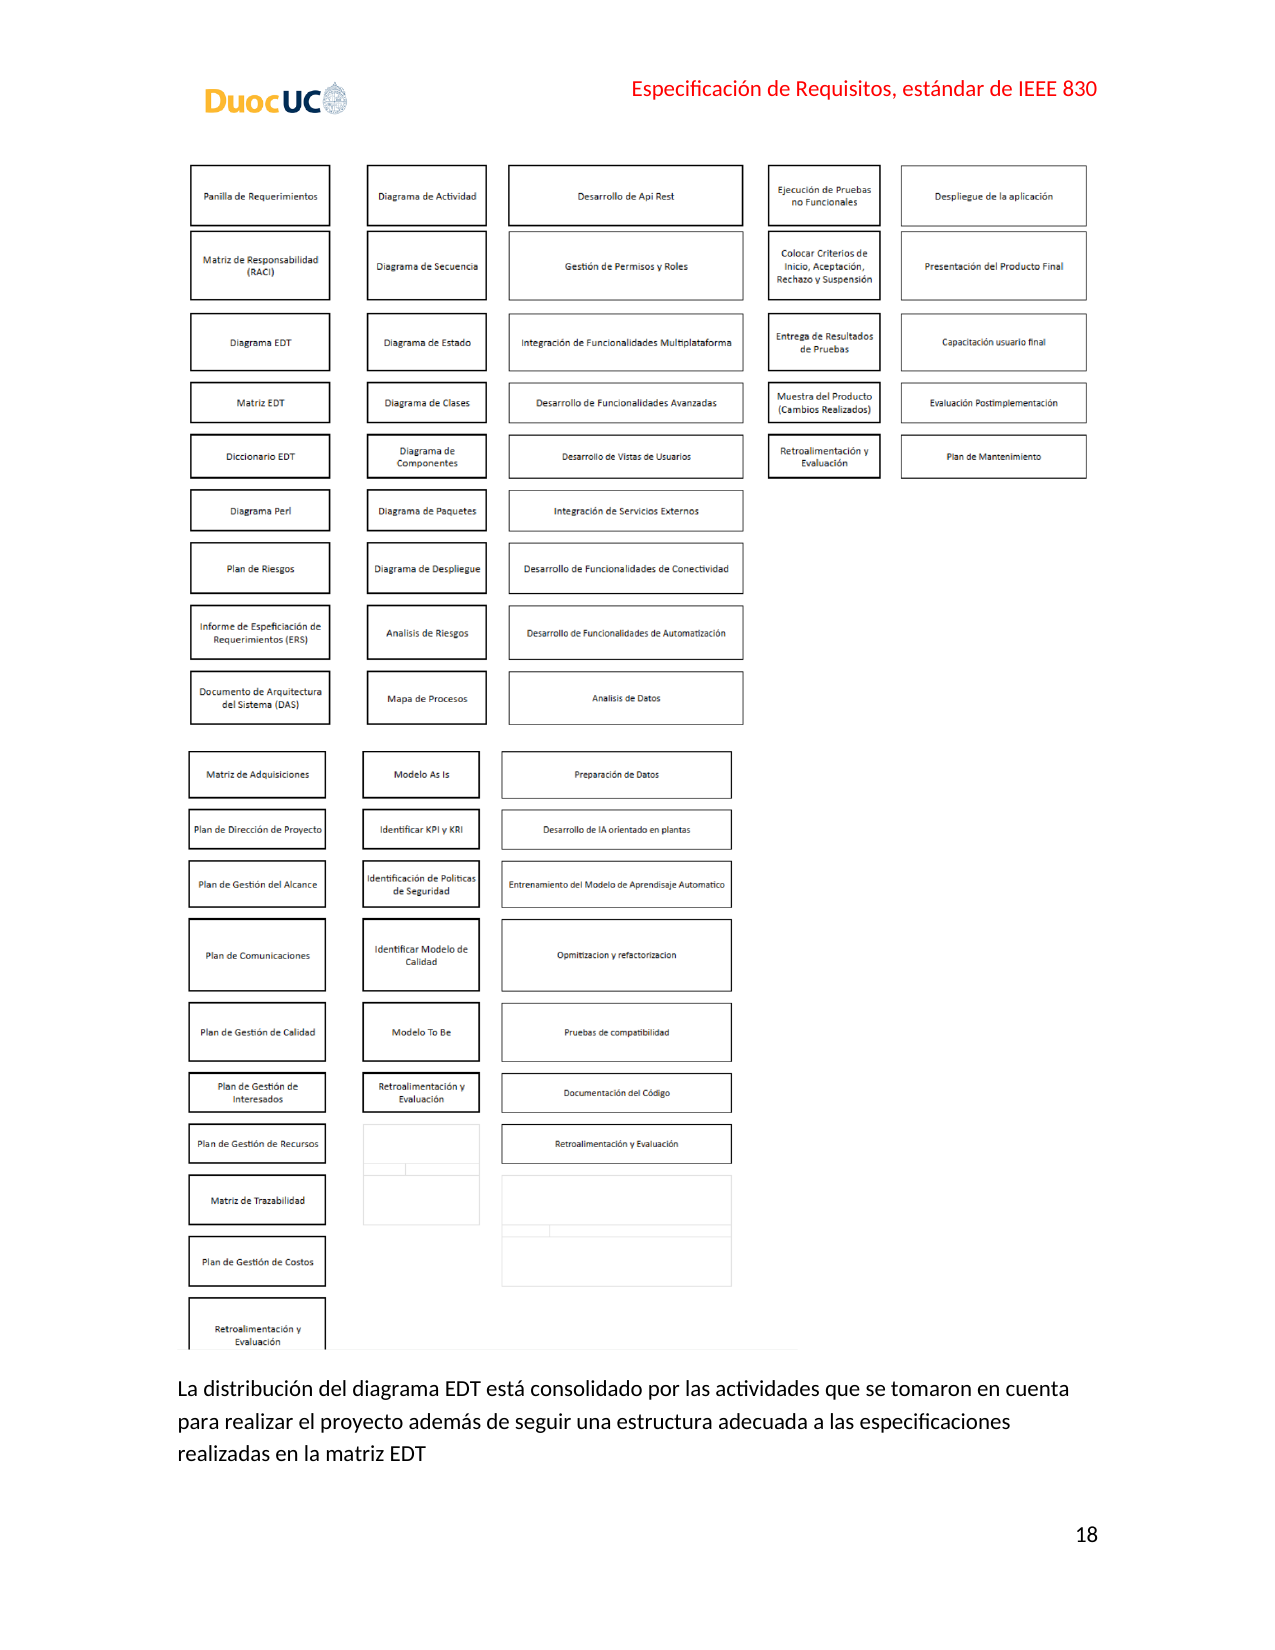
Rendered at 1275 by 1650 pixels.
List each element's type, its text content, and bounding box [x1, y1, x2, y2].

text La distribución del diagrama EDT está consolidado por las actividades que se tomaron en cuenta para realizar el proyecto además de seguir una estructura adecuada a las especificaciones realizadas en la matriz EDT [177, 1374, 1098, 1467]
picture [177, 162, 1098, 727]
picture [198, 78, 352, 117]
picture [177, 751, 798, 1350]
